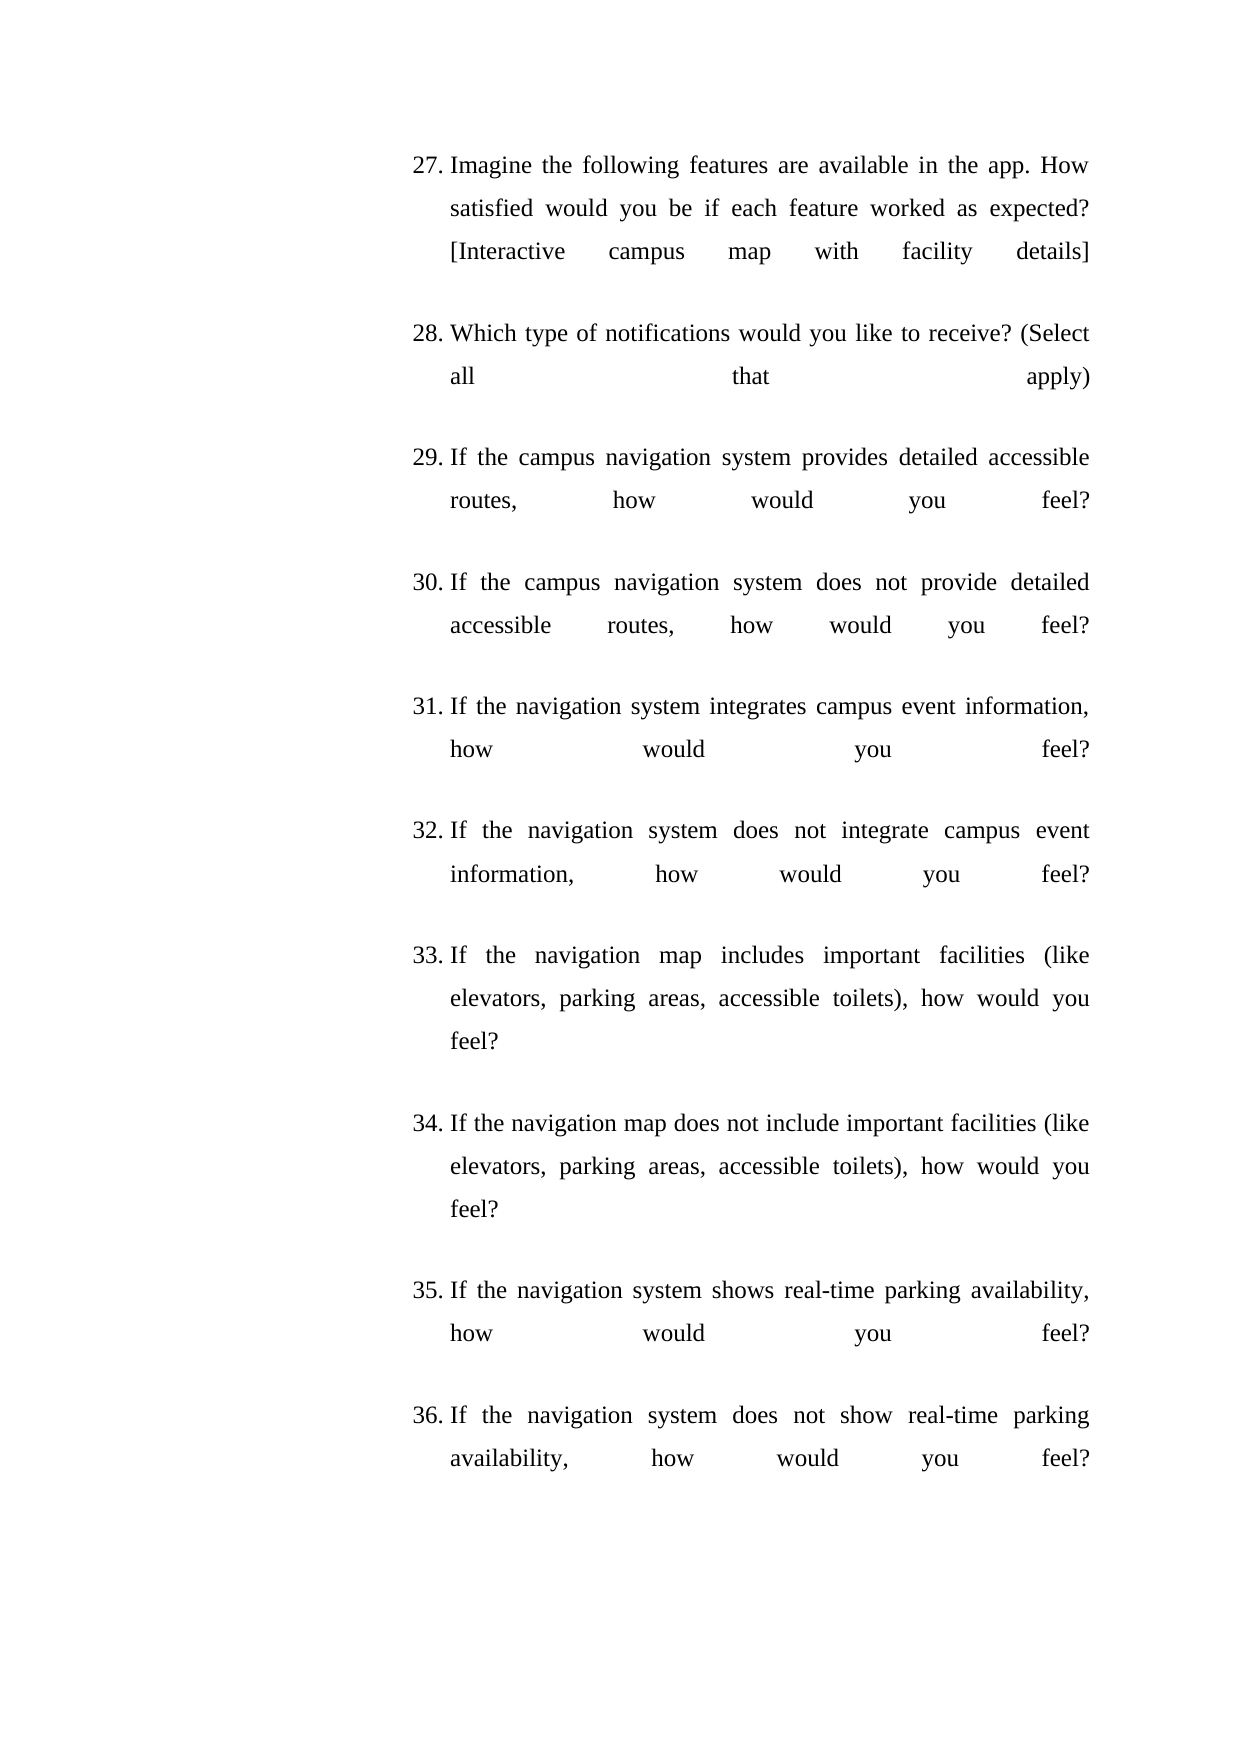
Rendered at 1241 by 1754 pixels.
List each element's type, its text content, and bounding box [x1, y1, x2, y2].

list If the navigation system does not show real-time parking availability, how would you feel? [412, 1400, 1090, 1511]
list Imagine the following features are available in the app. How satisfied would you be if each feature worked as expected? [Interactive campus map with facility details] [412, 150, 1090, 304]
list If the navigation map does not include important facilities (like elevators, parking areas, accessible toilets), how would you feel? [412, 1108, 1090, 1262]
list If the navigation system integrates campus event information, how would you feel? [412, 691, 1090, 802]
list If the navigation system shows real-time parking availability, how would you feel? [412, 1275, 1090, 1387]
list Which type of notifications would you like to receive? (Select all that apply) [412, 318, 1090, 429]
list If the campus navigation system does not provide detailed accessible routes, how would you feel? [412, 567, 1090, 678]
list If the navigation system does not integrate campus event information, how would you feel? [412, 816, 1090, 927]
list If the navigation map includes important facilities (like elevators, parking areas, accessible toilets), how would you feel? [412, 940, 1090, 1094]
list If the campus navigation system provides detailed accessible routes, how would you feel? [412, 442, 1090, 553]
